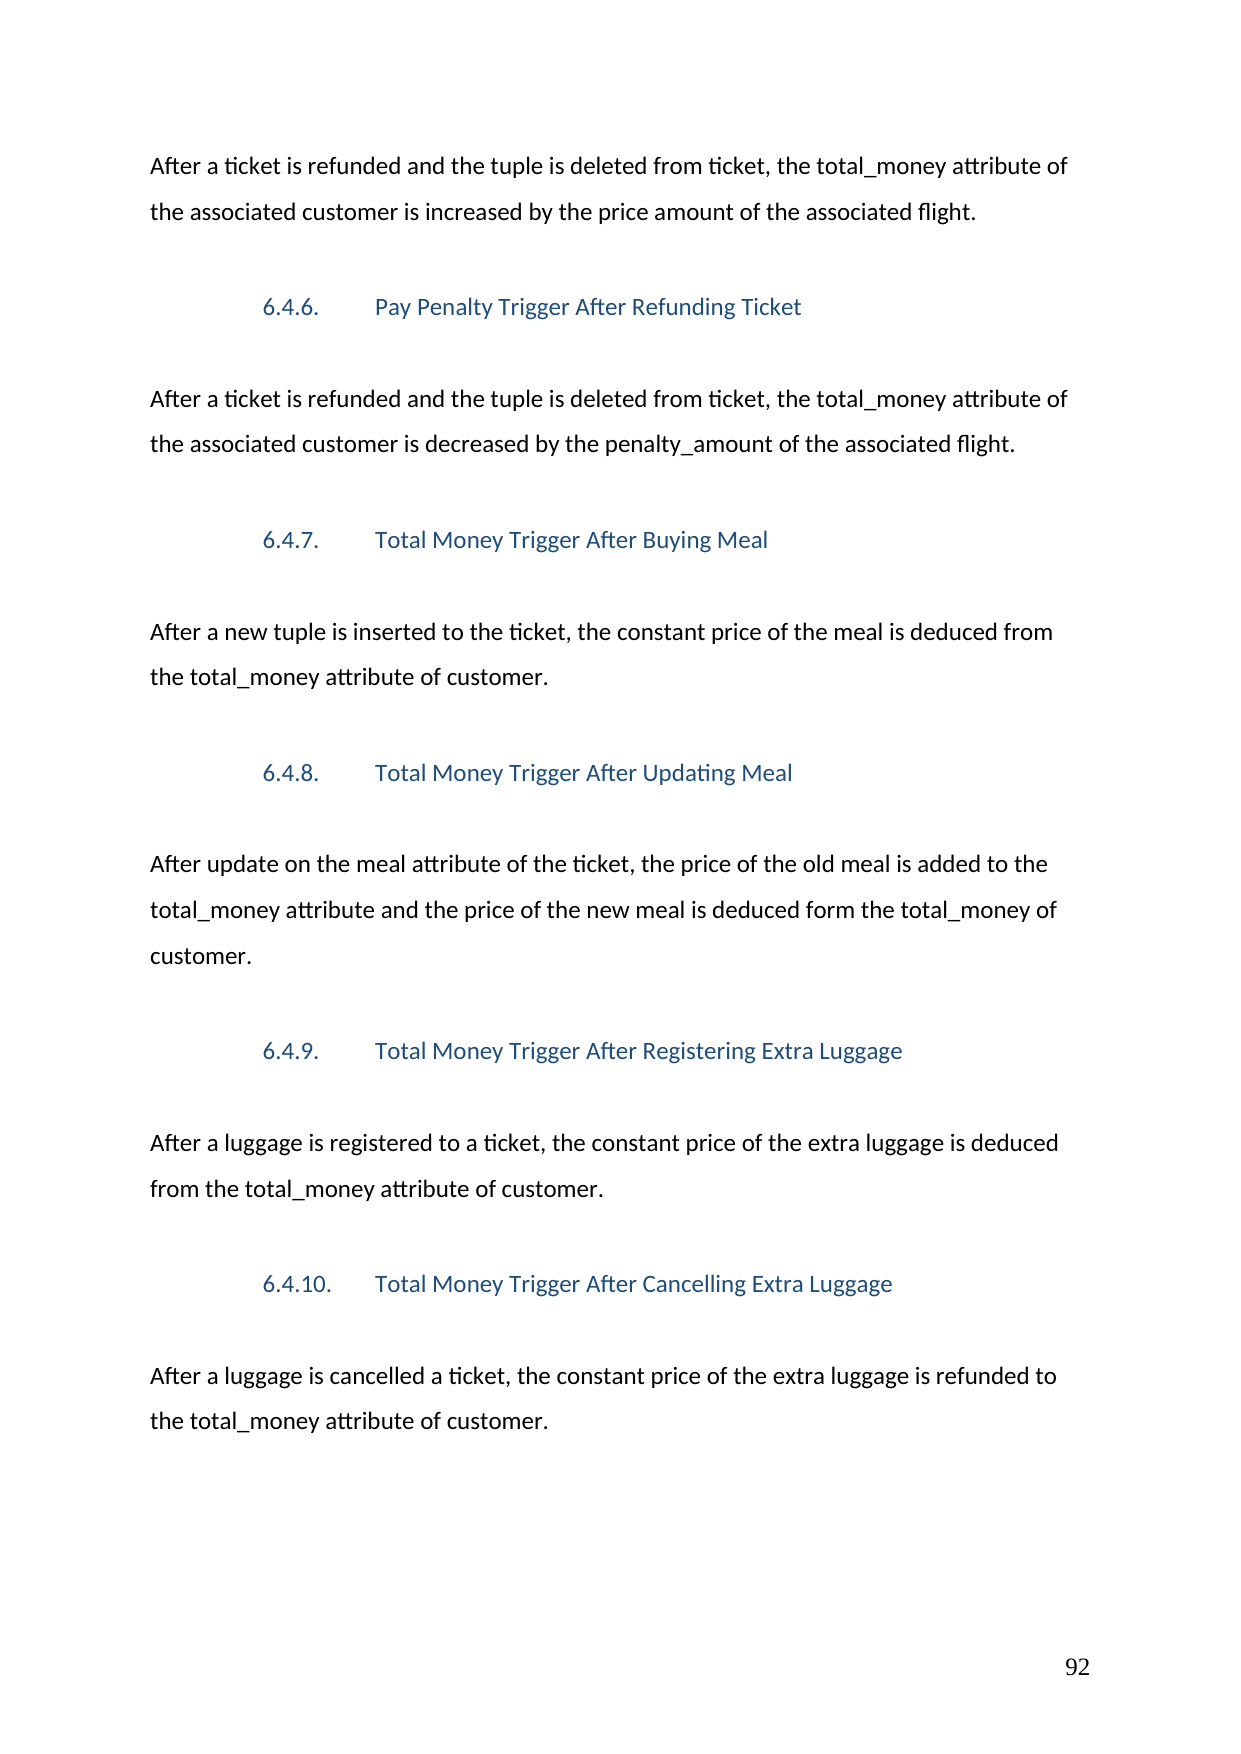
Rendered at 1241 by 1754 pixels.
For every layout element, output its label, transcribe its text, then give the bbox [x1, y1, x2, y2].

subtitle Total Money Trigger After Registering Extra Luggage [262, 1036, 1090, 1066]
text After a ticket is refunded and the tuple is deleted from ticket, the total_money attribute of the associated customer is decreased by the penalty_amount of the associated flight. [150, 383, 1090, 459]
subtitle Pay Penalty Trigger After Refunding Ticket [262, 291, 1090, 322]
subtitle Total Money Trigger After Cancelling Extra Luggage [262, 1268, 1090, 1299]
text After a luggage is registered to a ticket, the constant price of the extra luggage is deduced from the total_money attribute of customer. [150, 1127, 1090, 1203]
subtitle Total Money Trigger After Buying Meal [262, 524, 1090, 555]
text After update on the meal attribute of the ticket, the price of the old meal is added to the total_money attribute and the price of the new meal is deduced form the total_money of customer. [150, 848, 1090, 970]
subtitle Total Money Trigger After Updating Meal [262, 757, 1090, 787]
text After a new tuple is inserted to the ticket, the constant price of the meal is deduced from the total_money attribute of customer. [150, 616, 1090, 692]
text After a ticket is refunded and the tuple is deleted from ticket, the total_money attribute of the associated customer is increased by the price amount of the associated flight. [150, 150, 1090, 226]
text After a luggage is cancelled a ticket, the constant price of the extra luggage is refunded to the total_money attribute of customer. [150, 1360, 1090, 1436]
